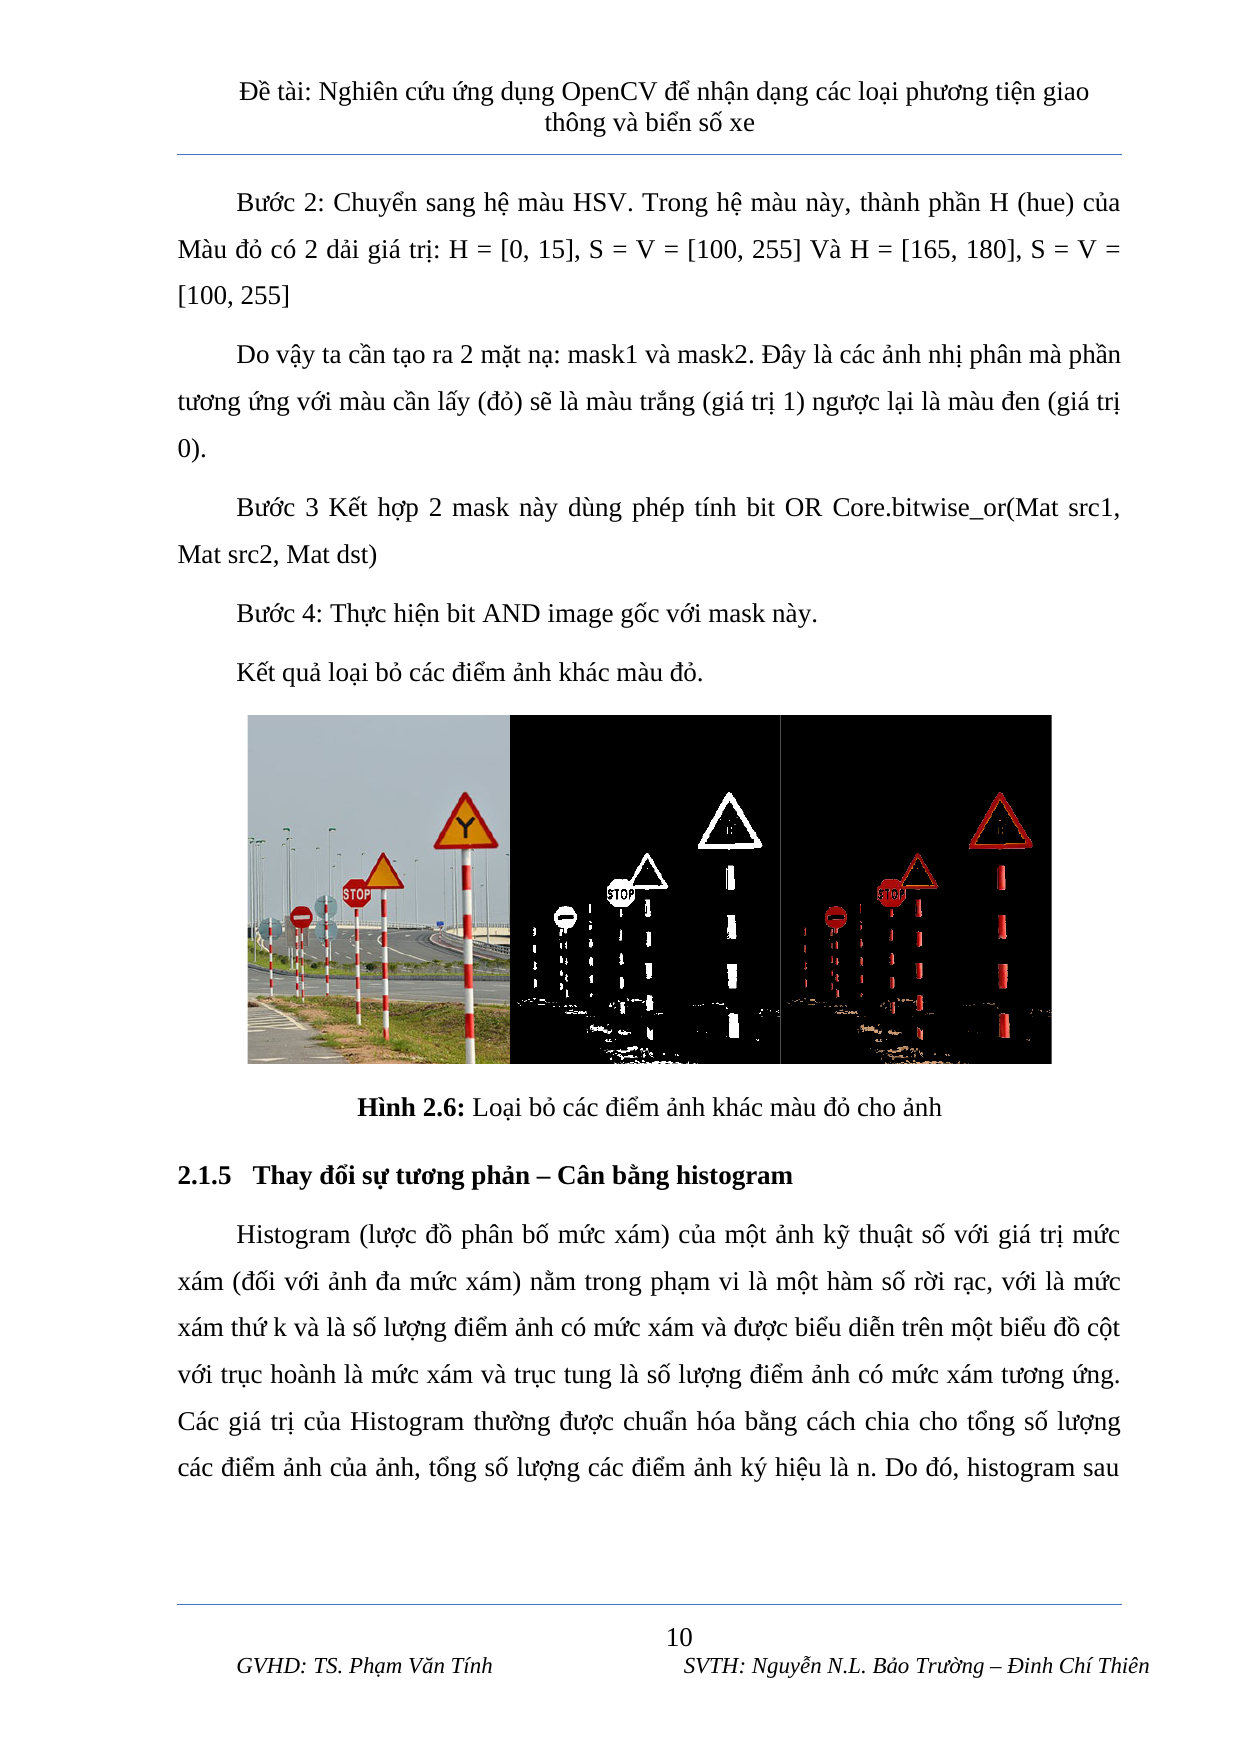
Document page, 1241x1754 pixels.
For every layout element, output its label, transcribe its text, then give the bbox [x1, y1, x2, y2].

text Kết quả loại bỏ các điểm ảnh khác màu đỏ. [177, 656, 1122, 687]
subtitle Thay đổi sự tương phản – Cân bằng histogram [177, 1159, 1122, 1190]
text Hình 2.6: Loại bỏ các điểm ảnh khác màu đỏ cho ảnh [177, 1091, 1122, 1123]
picture [247, 715, 1052, 1064]
text Bước 4: Thực hiện bit AND image gốc với mask này. [177, 597, 1122, 628]
text Bước 2: Chuyển sang hệ màu HSV. Trong hệ màu này, thành phần H (hue) của Màu đỏ có 2 dải giá trị: H = [0, 15], S = V = [100, 255] Và H = [165, 180], S = V = [100, 255] [177, 186, 1122, 311]
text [177, 1218, 1122, 1483]
text Bước 3 Kết hợp 2 mask này dùng phép tính bit OR Core.bitwise_or(Mat src1, Mat src2, Mat dst) [177, 491, 1122, 569]
text Do vậy ta cần tạo ra 2 mặt nạ: mask1 và mask2. Đây là các ảnh nhị phân mà phần tương ứng với màu cần lấy (đỏ) sẽ là màu trắng (giá trị 1) ngược lại là màu đen (giá trị 0). [177, 339, 1122, 463]
